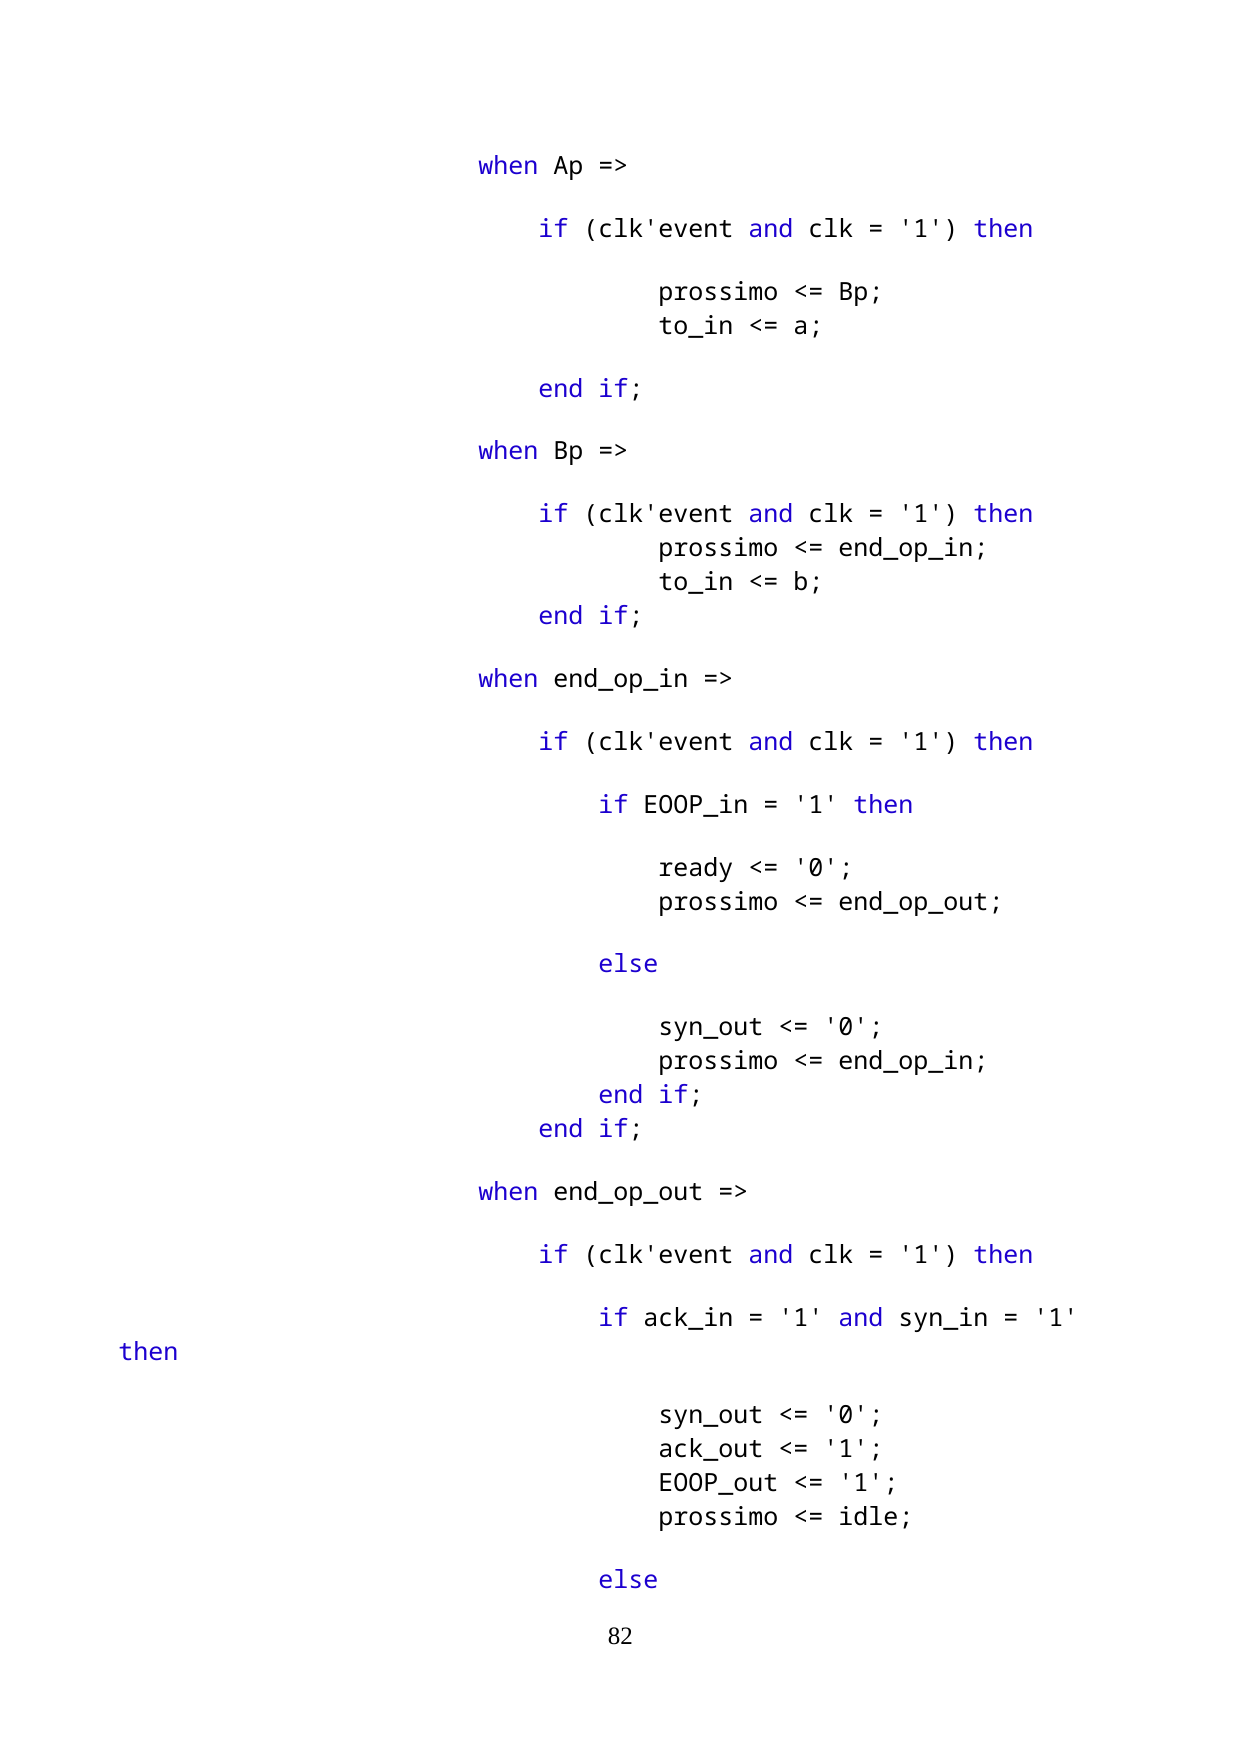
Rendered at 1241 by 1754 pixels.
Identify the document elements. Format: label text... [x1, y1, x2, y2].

text if (clk'event and clk = '1') then [118, 211, 1122, 244]
text ack_out <= '1'; [118, 1431, 1122, 1464]
text else [118, 946, 1122, 980]
text EOOP_out <= '1'; [118, 1464, 1122, 1499]
text syn_out <= '0'; [118, 1009, 1122, 1043]
text ready <= '0'; [118, 849, 1122, 883]
text when Bp => [118, 433, 1122, 467]
text if (clk'event and clk = '1') then [118, 496, 1122, 530]
text to_in <= a; [118, 307, 1122, 341]
text prossimo <= idle; [118, 1499, 1122, 1533]
text else [118, 1561, 1122, 1596]
text end if; [118, 598, 1122, 632]
text prossimo <= end_op_in; [118, 1043, 1122, 1077]
text if ack_in = '1' and syn_in = '1' then [118, 1299, 1122, 1368]
text to_in <= b; [118, 564, 1122, 598]
text if (clk'event and clk = '1') then [118, 724, 1122, 758]
text when Ap => [118, 148, 1122, 182]
text end if; [118, 1111, 1122, 1145]
text when end_op_in => [118, 661, 1122, 695]
text end if; [118, 370, 1122, 404]
text prossimo <= end_op_out; [118, 883, 1122, 917]
text prossimo <= Bp; [118, 273, 1122, 307]
text when end_op_out => [118, 1174, 1122, 1208]
text prossimo <= end_op_in; [118, 530, 1122, 564]
text end if; [118, 1077, 1122, 1111]
text if EOOP_in = '1' then [118, 786, 1122, 821]
text if (clk'event and clk = '1') then [118, 1237, 1122, 1271]
text syn_out <= '0'; [118, 1396, 1122, 1431]
